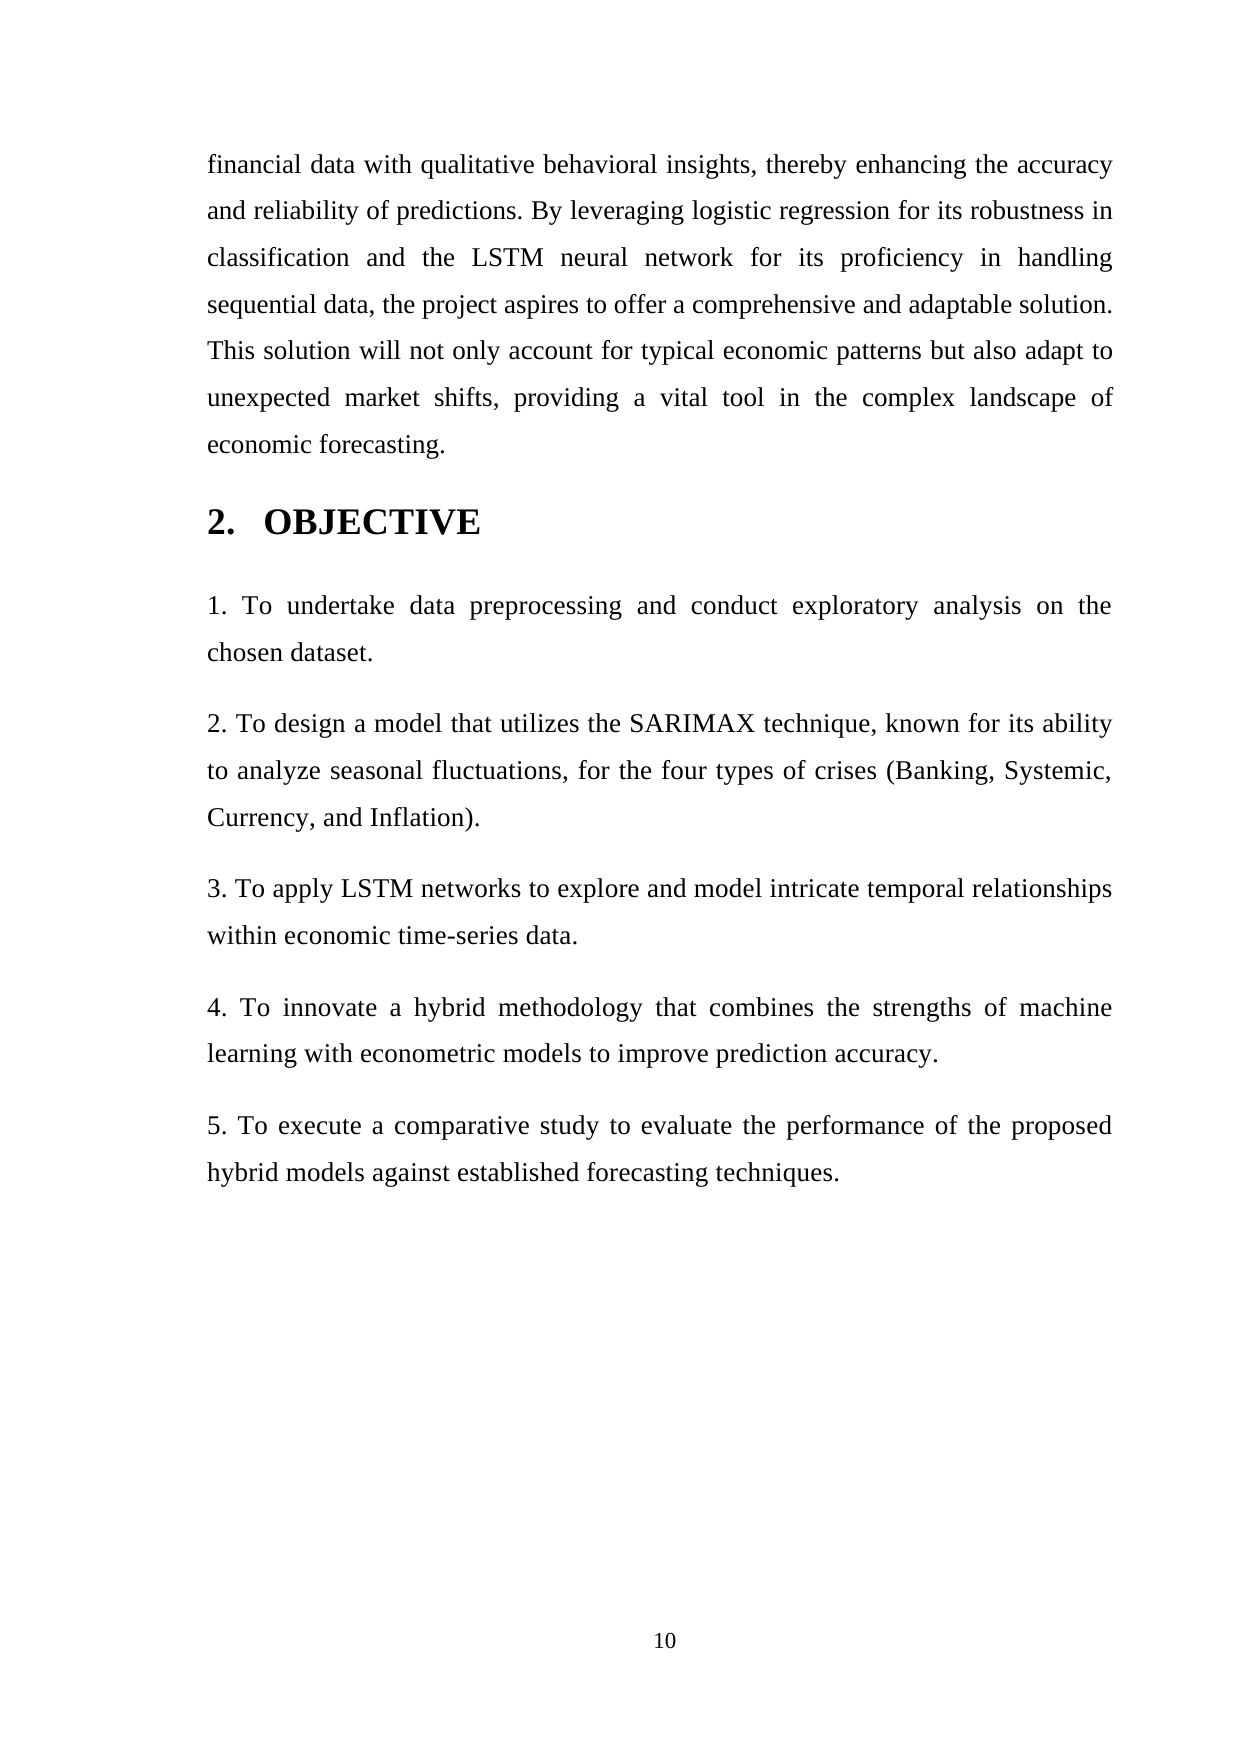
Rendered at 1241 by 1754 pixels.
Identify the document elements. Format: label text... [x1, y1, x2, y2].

text 2. To design a model that utilizes the SARIMAX technique, known for its ability to analyze seasonal fluctuations, for the four types of crises (Banking, Systemic, Currency, and Inflation). [207, 707, 1114, 832]
text 5. To execute a comparative study to evaluate the performance of the proposed hybrid models against established forecasting techniques. [207, 1109, 1114, 1187]
text 4. To innovate a hybrid methodology that combines the strengths of machine learning with econometric models to improve prediction accuracy. [207, 991, 1114, 1068]
text 1. To undertake data preprocessing and conduct exploratory analysis on the chosen dataset. [207, 589, 1114, 667]
list OBJECTIVE [207, 499, 1114, 542]
text 3. To apply LSTM networks to explore and model intricate temporal relationships within economic time-series data. [207, 872, 1114, 950]
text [207, 148, 1114, 459]
